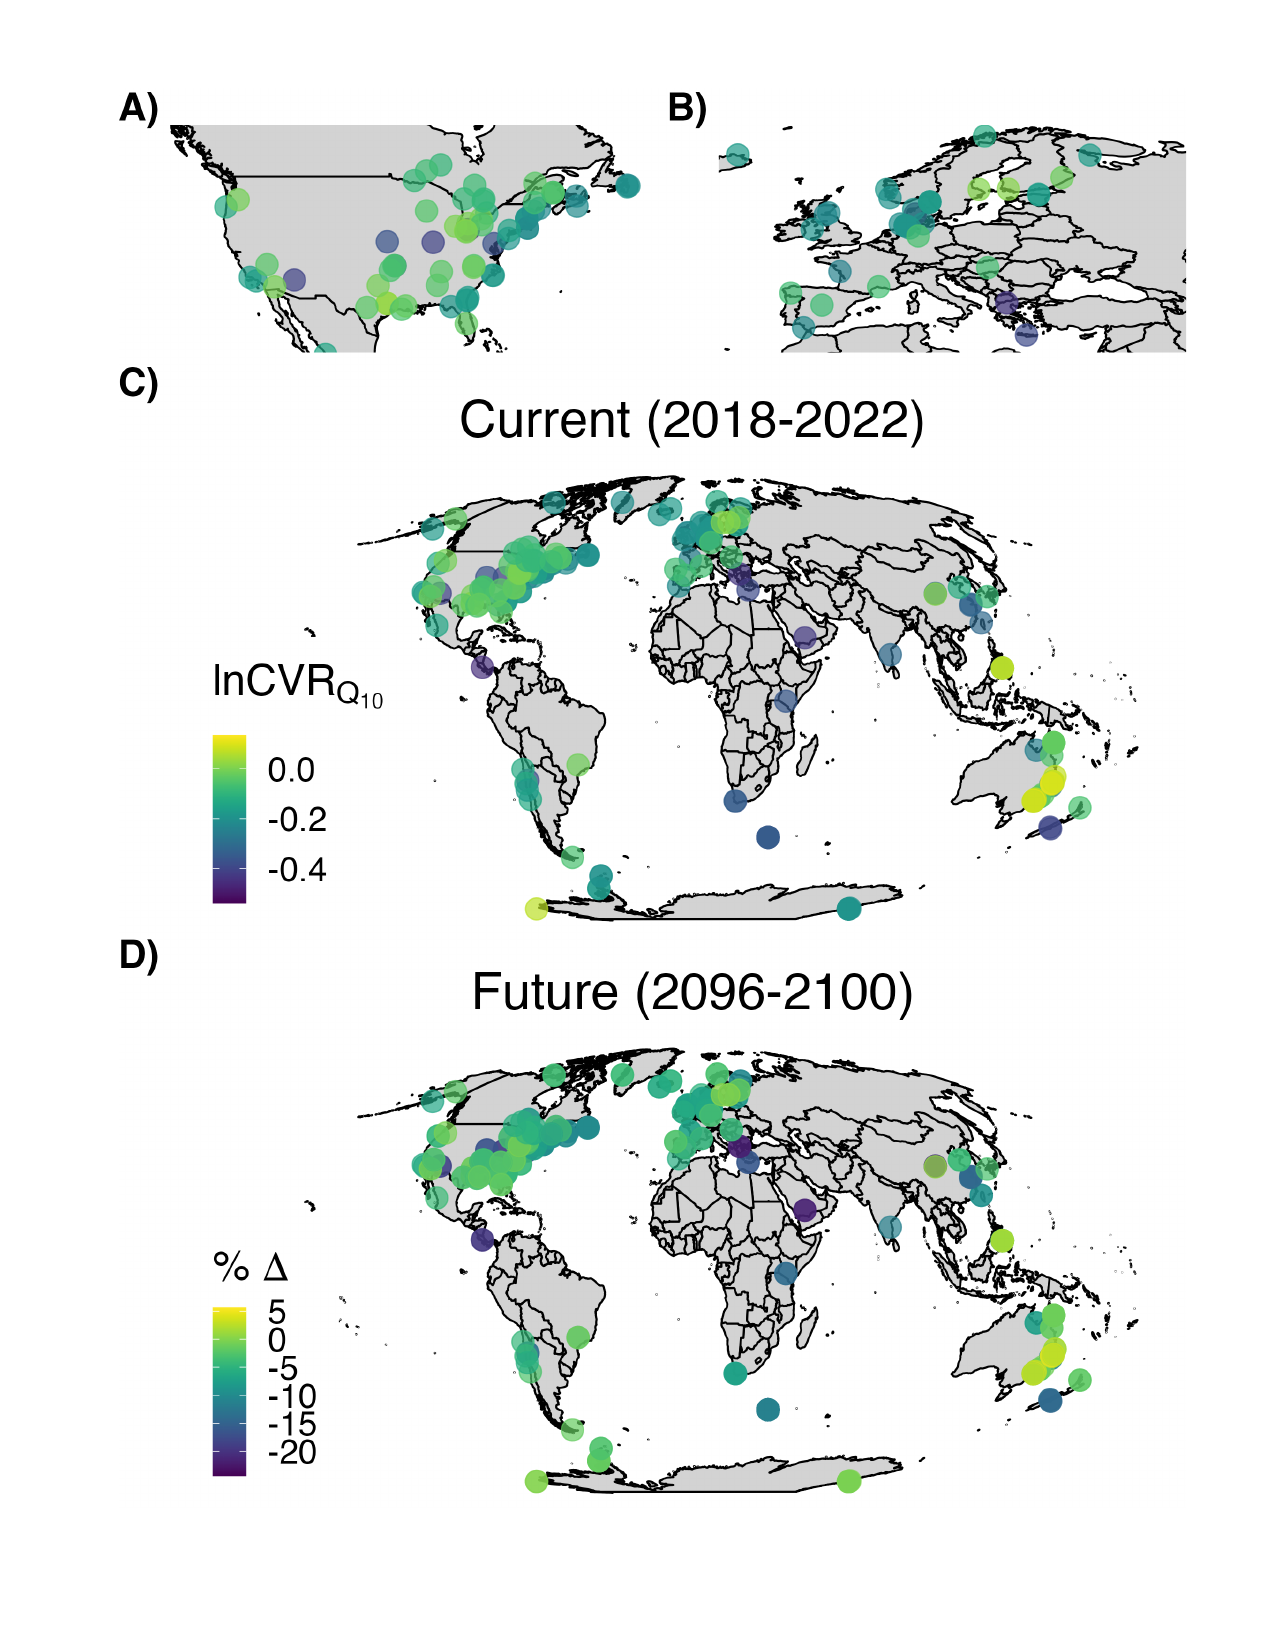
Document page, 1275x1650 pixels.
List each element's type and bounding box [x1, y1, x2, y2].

table_header [89, 89, 1186, 1528]
picture [118, 88, 1187, 1508]
